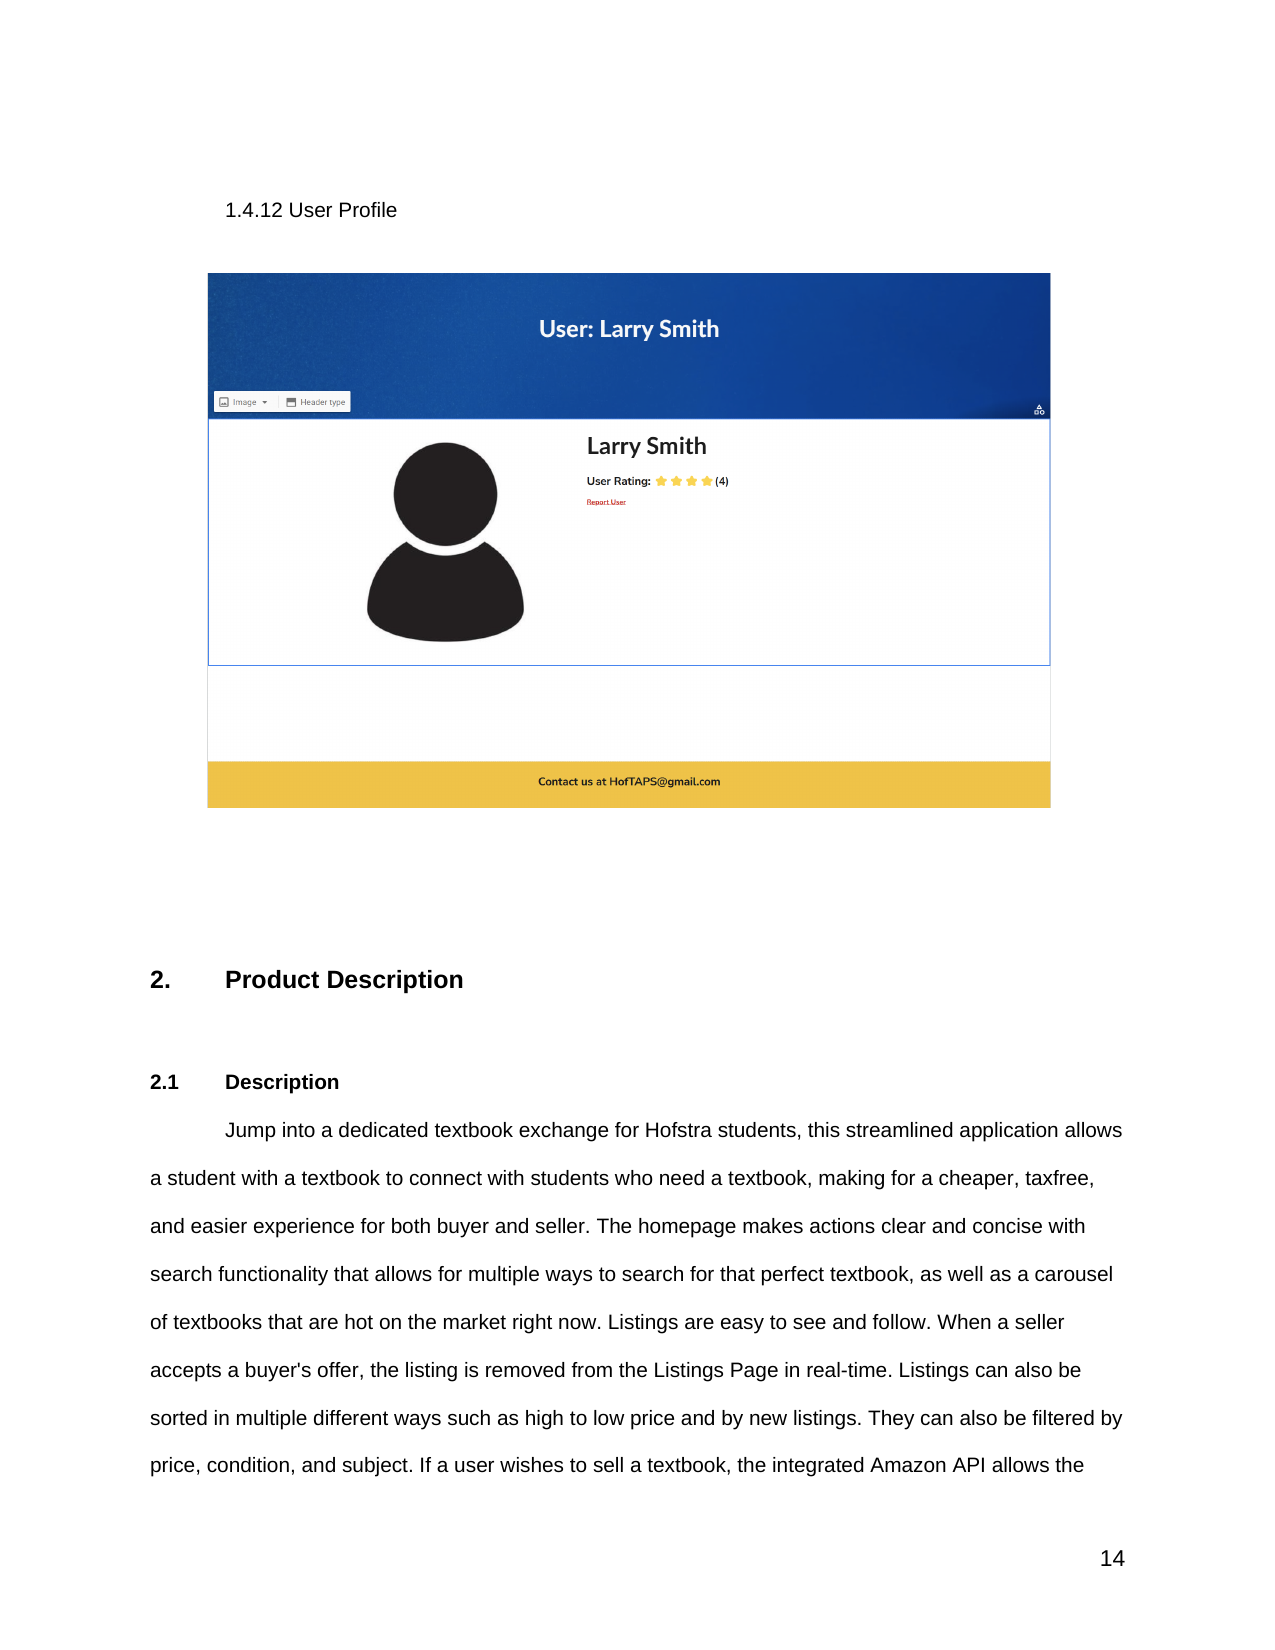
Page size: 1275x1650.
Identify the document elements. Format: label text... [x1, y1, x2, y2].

text 2. Product Description [150, 964, 1125, 993]
text 1.4.12 User Profile [150, 198, 1125, 222]
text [150, 1118, 1125, 1477]
picture [207, 273, 1051, 808]
text 2.1 Description [150, 1070, 1125, 1094]
